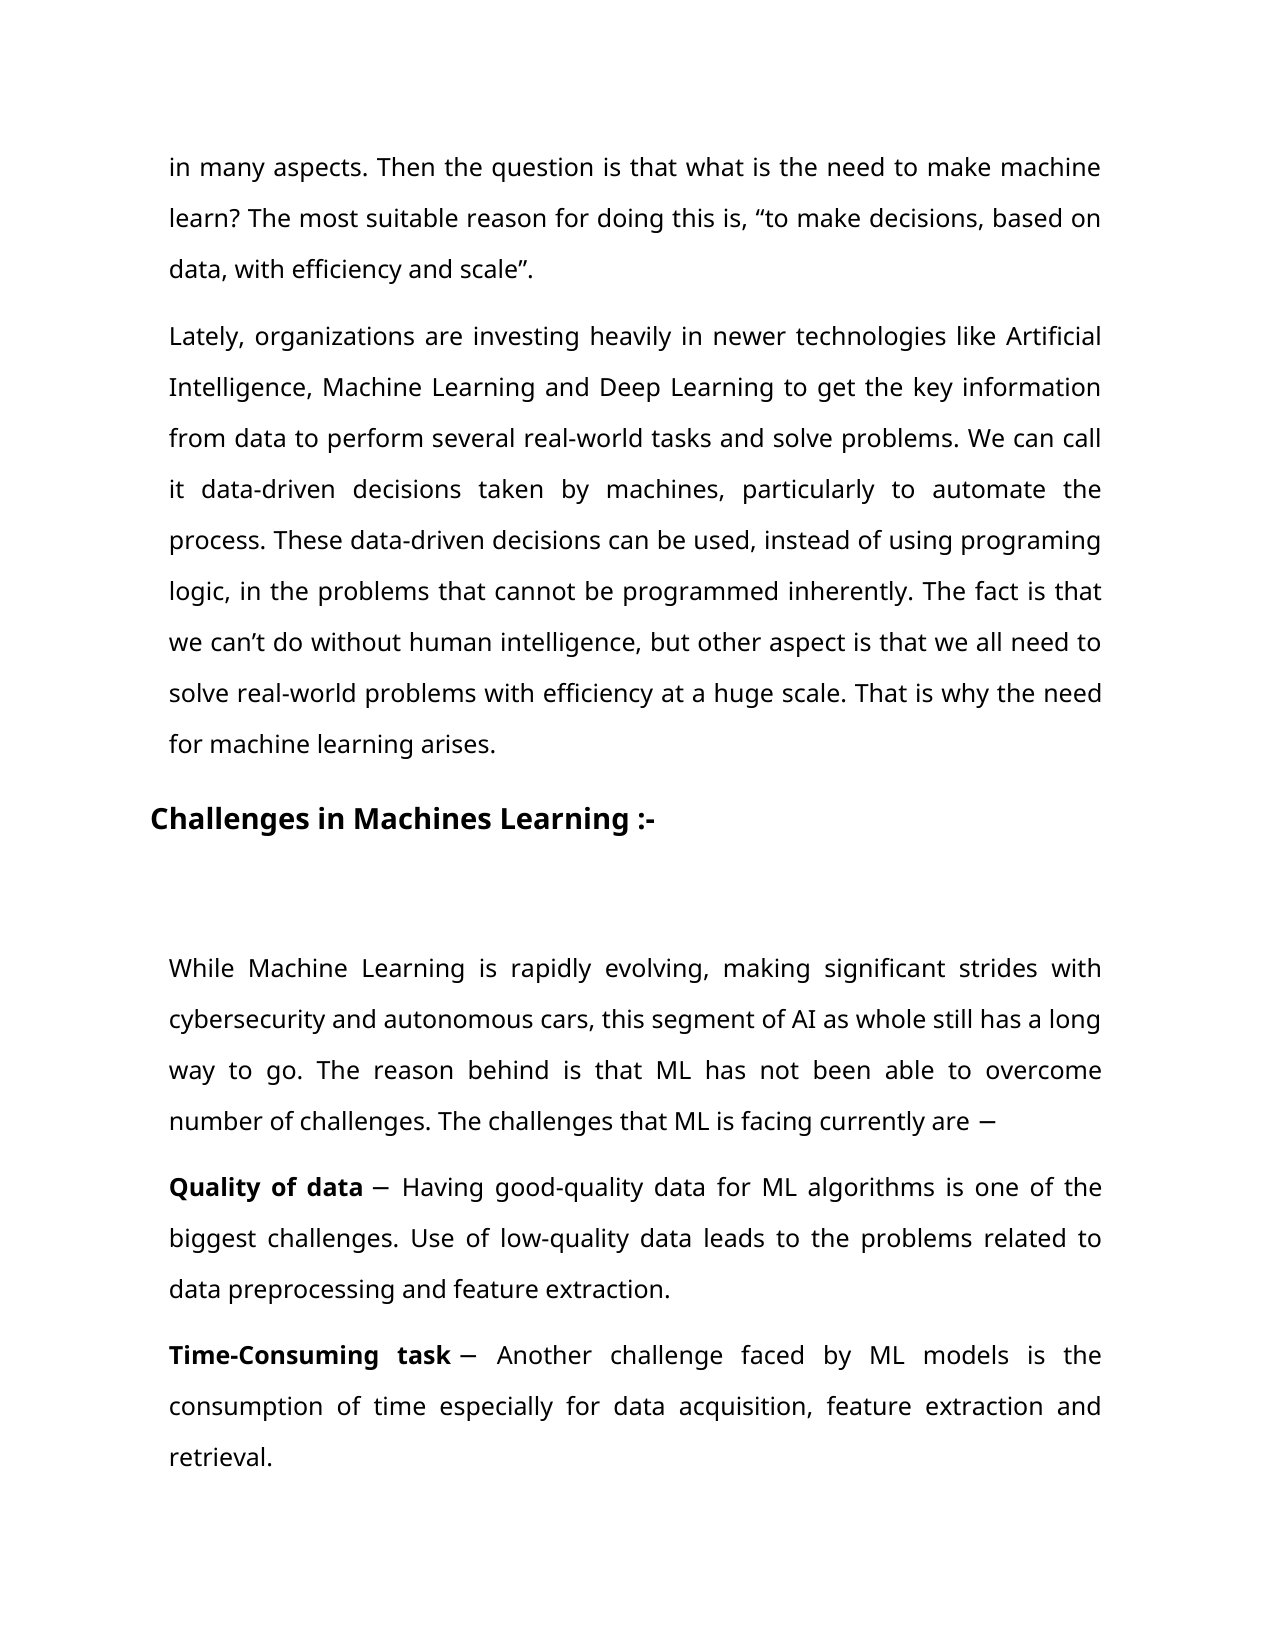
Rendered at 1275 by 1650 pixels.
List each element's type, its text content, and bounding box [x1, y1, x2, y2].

text Quality of data − Having good-quality data for ML algorithms is one of the biggest challenges. Use of low-quality data leads to the problems related to data preprocessing and feature extraction. [169, 1170, 1103, 1306]
text Time-Consuming task − Another challenge faced by ML models is the consumption of time especially for data acquisition, feature extraction and retrieval. [169, 1338, 1103, 1474]
text While Machine Learning is rapidly evolving, making significant strides with cybersecurity and autonomous cars, this segment of AI as whole still has a long way to go. The reason behind is that ML has not been able to overcome number of challenges. The challenges that ML is facing currently are − [169, 951, 1103, 1138]
subtitle Challenges in Machines Learning :- [150, 798, 1125, 838]
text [169, 150, 1103, 286]
text Lately, organizations are investing heavily in newer technologies like Artificial Intelligence, Machine Learning and Deep Learning to get the key information from data to perform several real-world tasks and solve problems. We can call it data-driven decisions taken by machines, particularly to automate the process. These data-driven decisions can be used, instead of using programing logic, in the problems that cannot be programmed inherently. The fact is that we can’t do without human intelligence, but other aspect is that we all need to solve real-world problems with efficiency at a huge scale. That is why the need for machine learning arises. [169, 318, 1103, 761]
